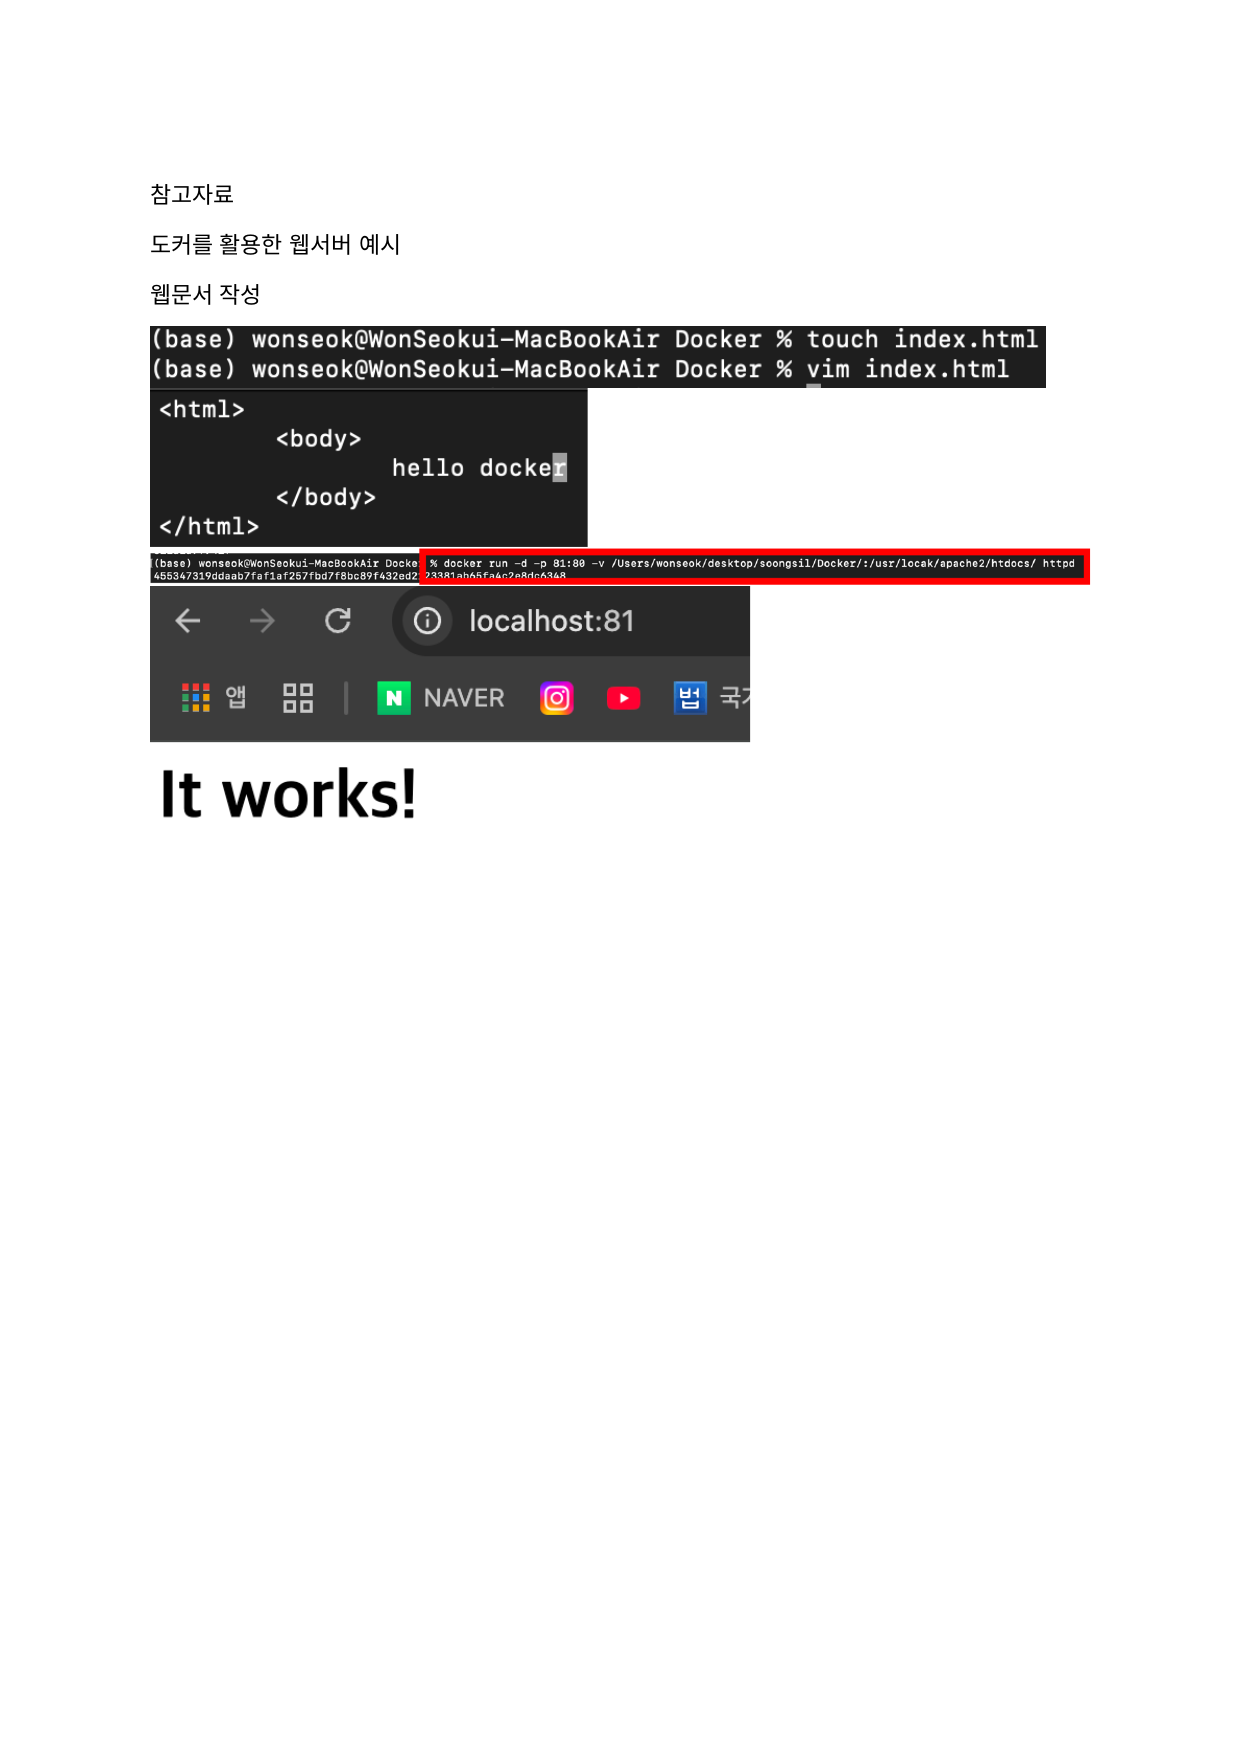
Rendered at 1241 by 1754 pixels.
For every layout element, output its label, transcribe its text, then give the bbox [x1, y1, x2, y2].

text 도커를 활용한 웹서버 예시 [150, 227, 1090, 260]
text 웹문서 작성 [150, 277, 1090, 310]
picture [150, 326, 1091, 870]
text 참고자료 [150, 177, 1090, 210]
